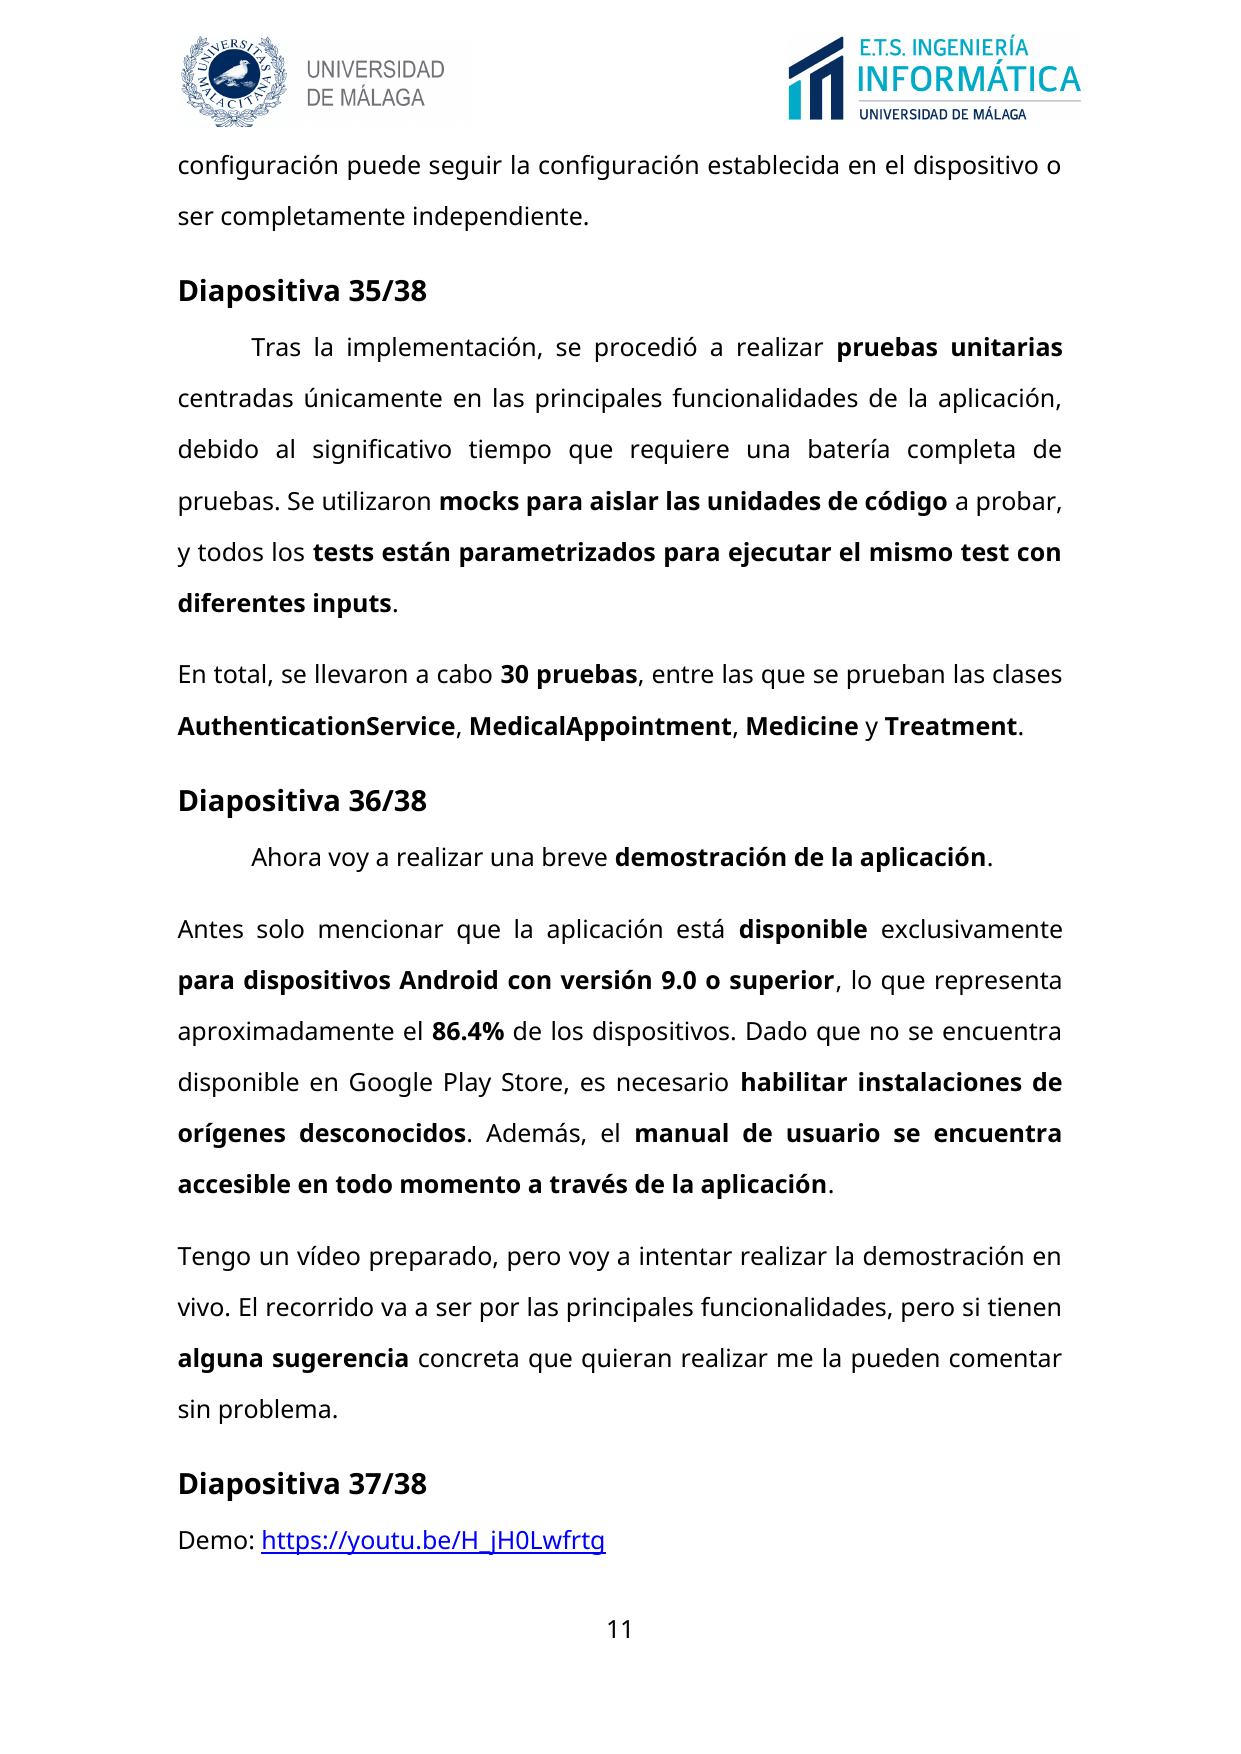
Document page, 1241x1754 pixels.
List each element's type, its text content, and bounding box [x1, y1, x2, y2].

text Demo: https://youtu.be/H_jH0Lwfrtg [177, 1523, 1063, 1557]
picture [180, 35, 477, 127]
text Diapositiva 37/38 [177, 1463, 1063, 1503]
text Diapositiva 35/38 [177, 271, 1063, 310]
picture [786, 34, 1083, 122]
text Diapositiva 36/38 [177, 780, 1063, 820]
text Tras la implementación, se procedió a realizar pruebas unitarias centradas únicamente en las principales funcionalidades de la aplicación, debido al significativo tiempo que requiere una batería completa de pruebas. Se utilizaron mocks para aislar las unidades de código a probar, y todos los tests están parametrizados para ejecutar el mismo test con diferentes inputs. [177, 330, 1063, 619]
text Antes solo mencionar que la aplicación está disponible exclusivamente para dispositivos Android con versión 9.0 o superior, lo que representa aproximadamente el 86.4% de los dispositivos. Dado que no se encuentra disponible en Google Play Store, es necesario habilitar instalaciones de orígenes desconocidos. Además, el manual de usuario se encuentra accesible en todo momento a través de la aplicación. [177, 911, 1063, 1201]
text Ahora voy a realizar una breve demostración de la aplicación. [177, 839, 1063, 873]
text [177, 148, 1063, 233]
text En total, se llevaron a cabo 30 pruebas, entre las que se prueban las clases AuthenticationService, MedicalAppointment, Medicine y Treatment. [177, 657, 1063, 742]
text Tengo un vídeo preparado, pero voy a intentar realizar la demostración en vivo. El recorrido va a ser por las principales funcionalidades, pero si tienen alguna sugerencia concreta que quieran realizar me la pueden comentar sin problema. [177, 1238, 1063, 1426]
